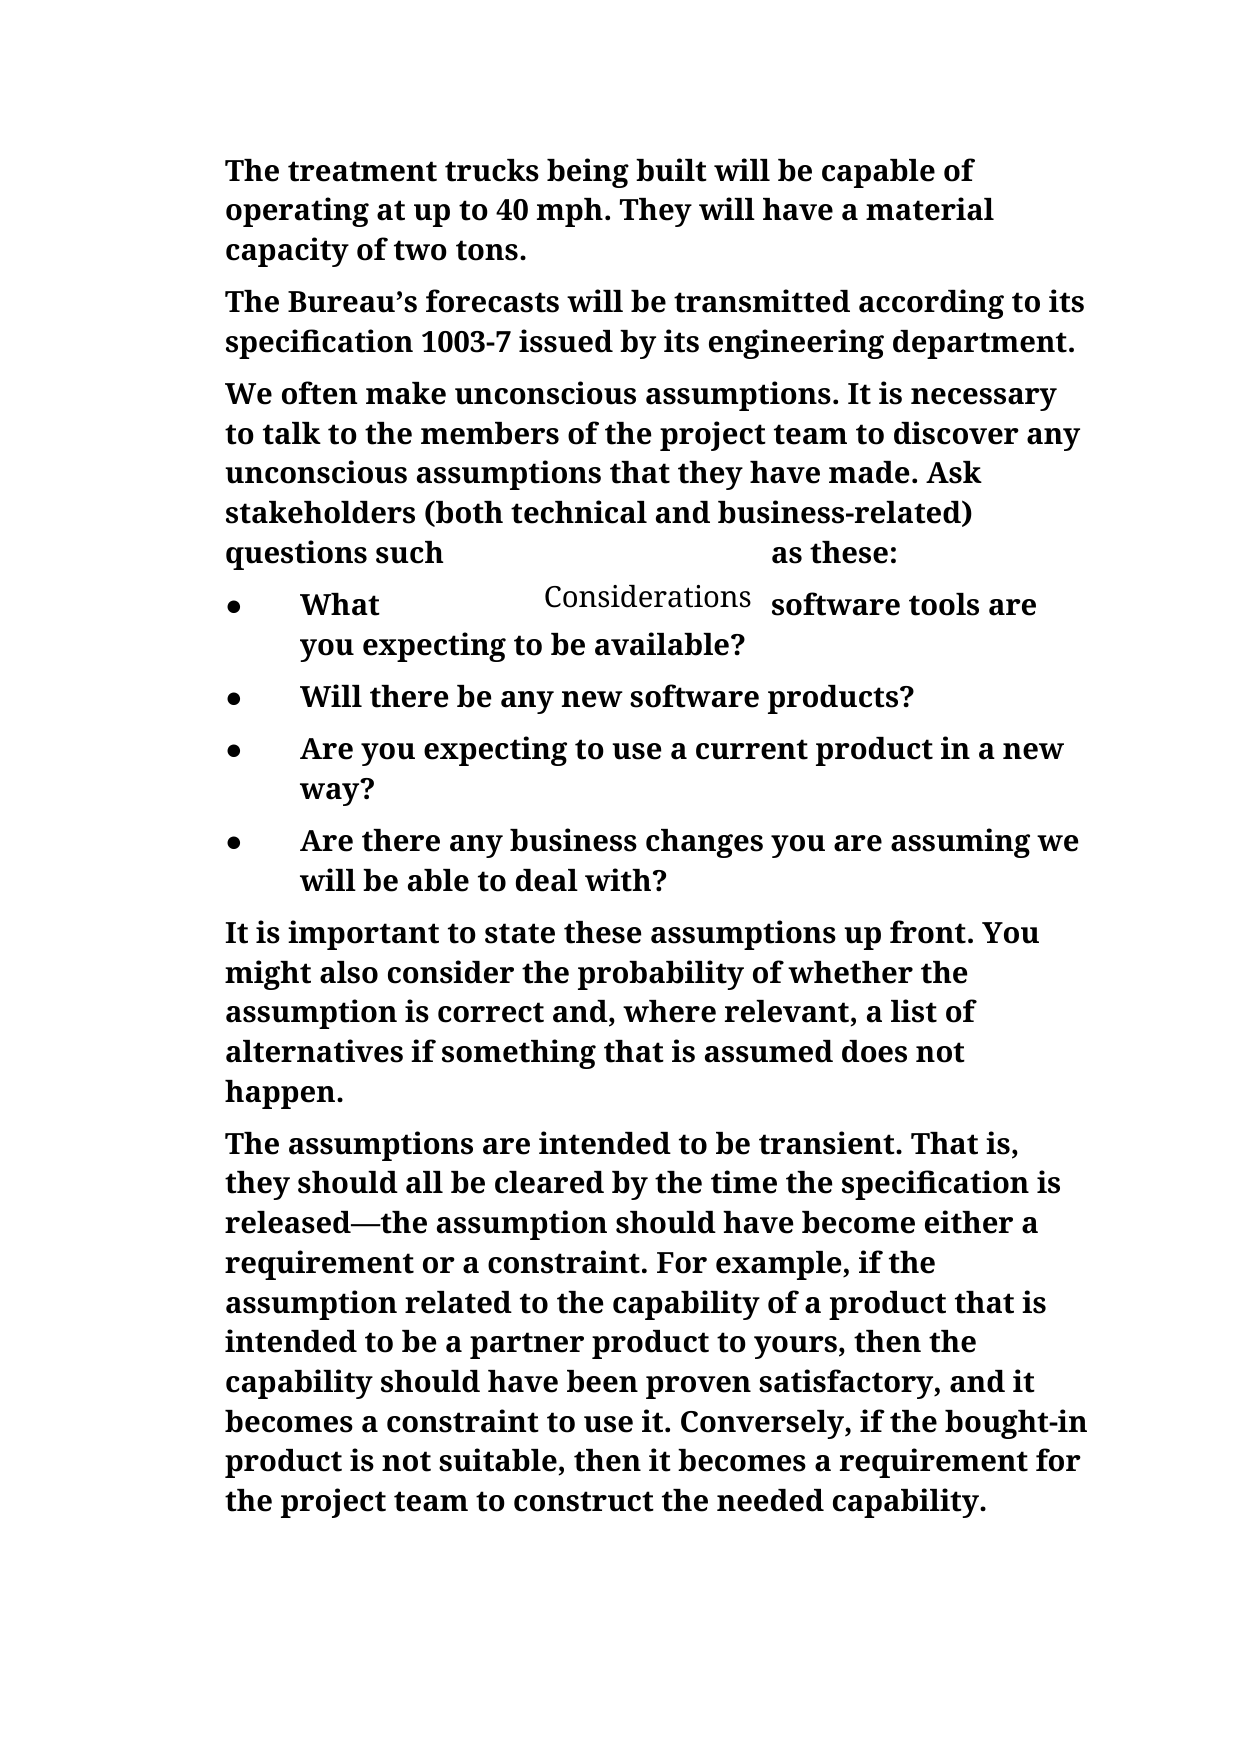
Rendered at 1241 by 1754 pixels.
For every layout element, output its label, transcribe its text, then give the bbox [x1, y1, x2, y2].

subtitle The assumptions are intended to be transient. That is, they should all be cleared by the time the specification is released—the assumption should have become either a requirement or a constraint. For example, if the assumption related to the capability of a product that is intended to be a partner product to yours, then the capability should have been proven satisfactory, and it becomes a constraint to use it. Conversely, if the bought-in product is not suitable, then it becomes a requirement for the project team to construct the needed capability. [225, 1123, 1090, 1520]
subtitle The treatment trucks being built will be capable of operating at up to 40 mph. They will have a material capacity of two tons. [225, 150, 1090, 269]
text Considerations [544, 576, 752, 616]
subtitle The Bureau’s forecasts will be transmitted according to its specification 1003-7 issued by its engineering department. [225, 282, 1090, 361]
list ● Will there be any new software products? [225, 676, 1090, 716]
subtitle It is important to state these assumptions up front. You might also consider the probability of whether the assumption is correct and, where relevant, a list of alternatives if something that is assumed does not happen. [225, 912, 1090, 1111]
list ● Are you expecting to use a current product in a new way? [225, 728, 1090, 808]
subtitle We often make unconscious assumptions. It is necessary to talk to the members of the project team to discover any unconscious assumptions that they have made. Ask stakeholders (both technical and business-related) questions such as these: [225, 373, 1090, 572]
list ● Are there any business changes you are assuming we will be able to deal with? [225, 820, 1090, 900]
list ● What software tools are you expecting to be available? [225, 584, 1090, 664]
